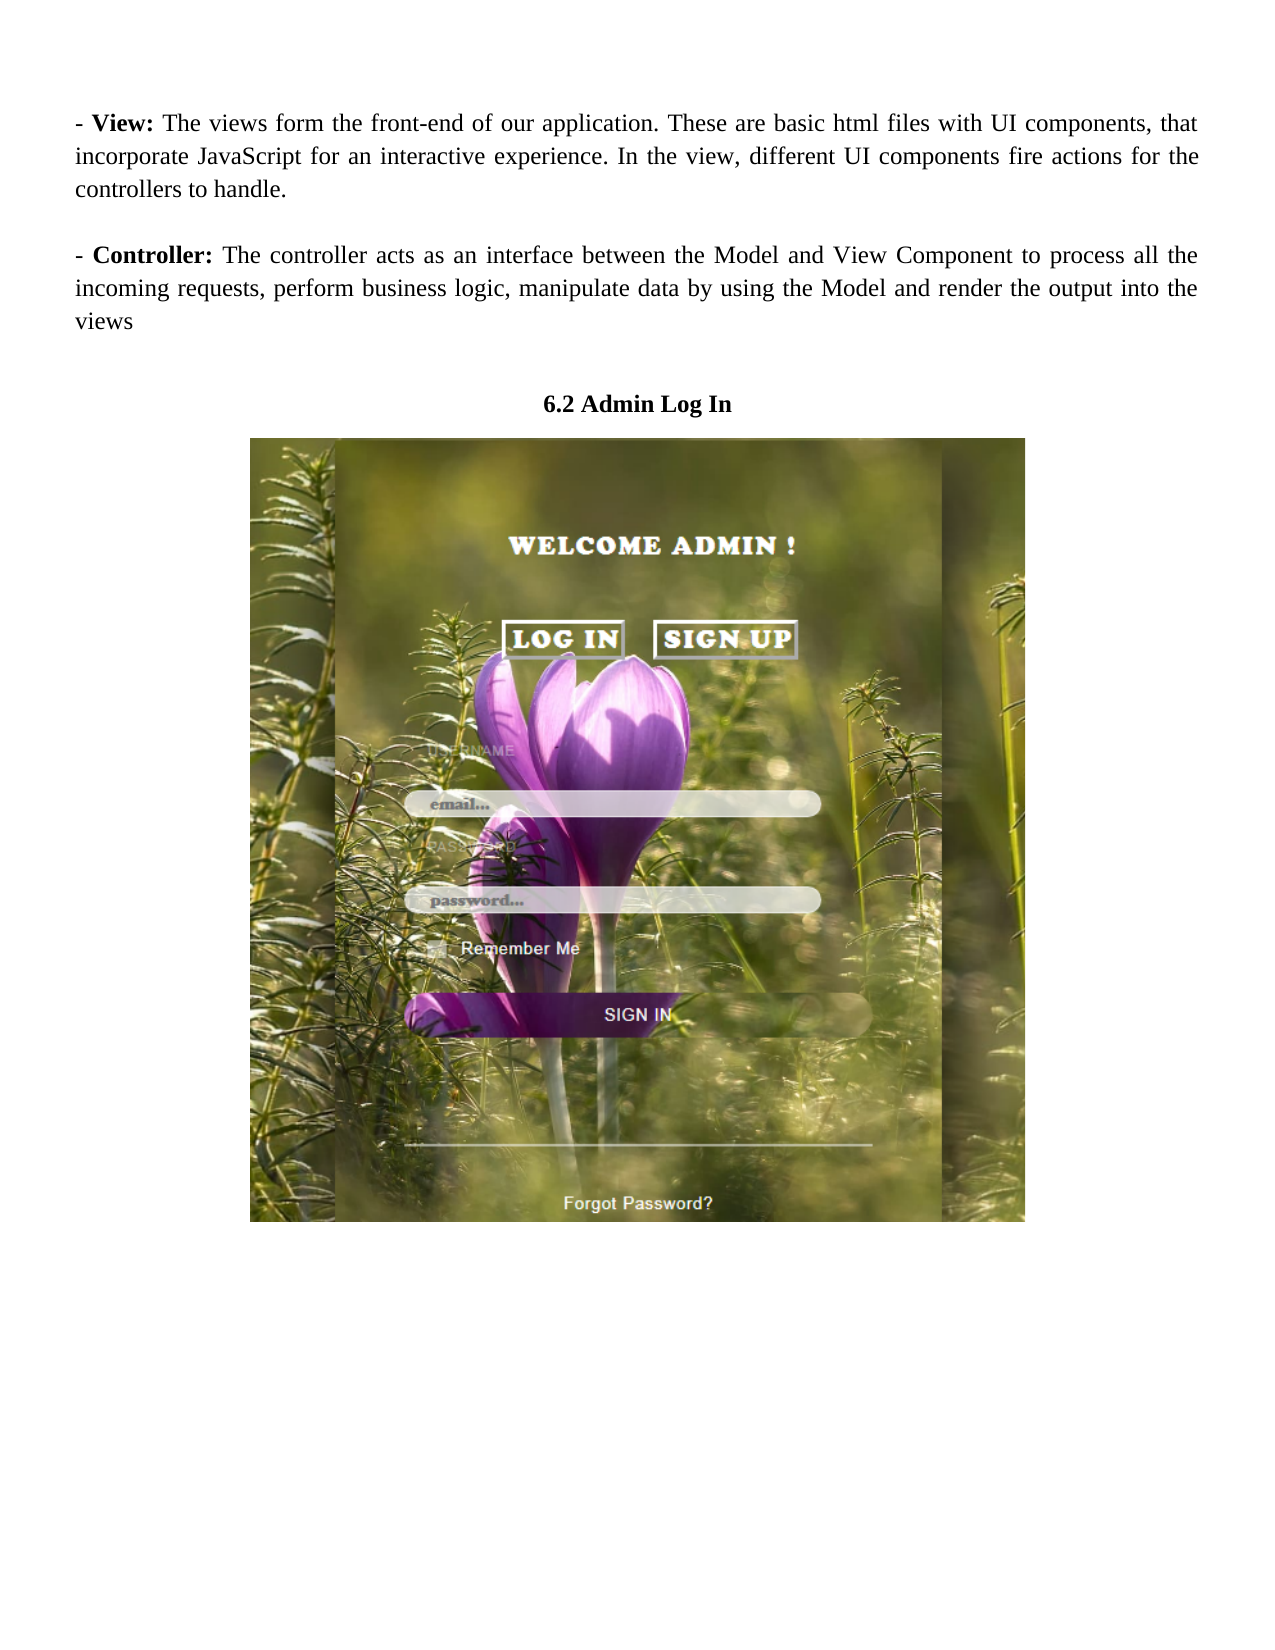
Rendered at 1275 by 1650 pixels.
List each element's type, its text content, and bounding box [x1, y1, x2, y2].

text - Controller: The controller acts as an interface between the Model and View Component to process all the incoming requests, perform business logic, manipulate data by using the Model and render the output into the views [75, 240, 1200, 335]
text - View: The views form the front-end of our application. These are basic html files with UI components, that incorporate JavaScript for an interactive experience. In the view, different UI components fire actions for the controllers to handle. [75, 108, 1200, 203]
text 6.2 Admin Log In [75, 389, 1200, 417]
picture [250, 438, 1025, 1222]
